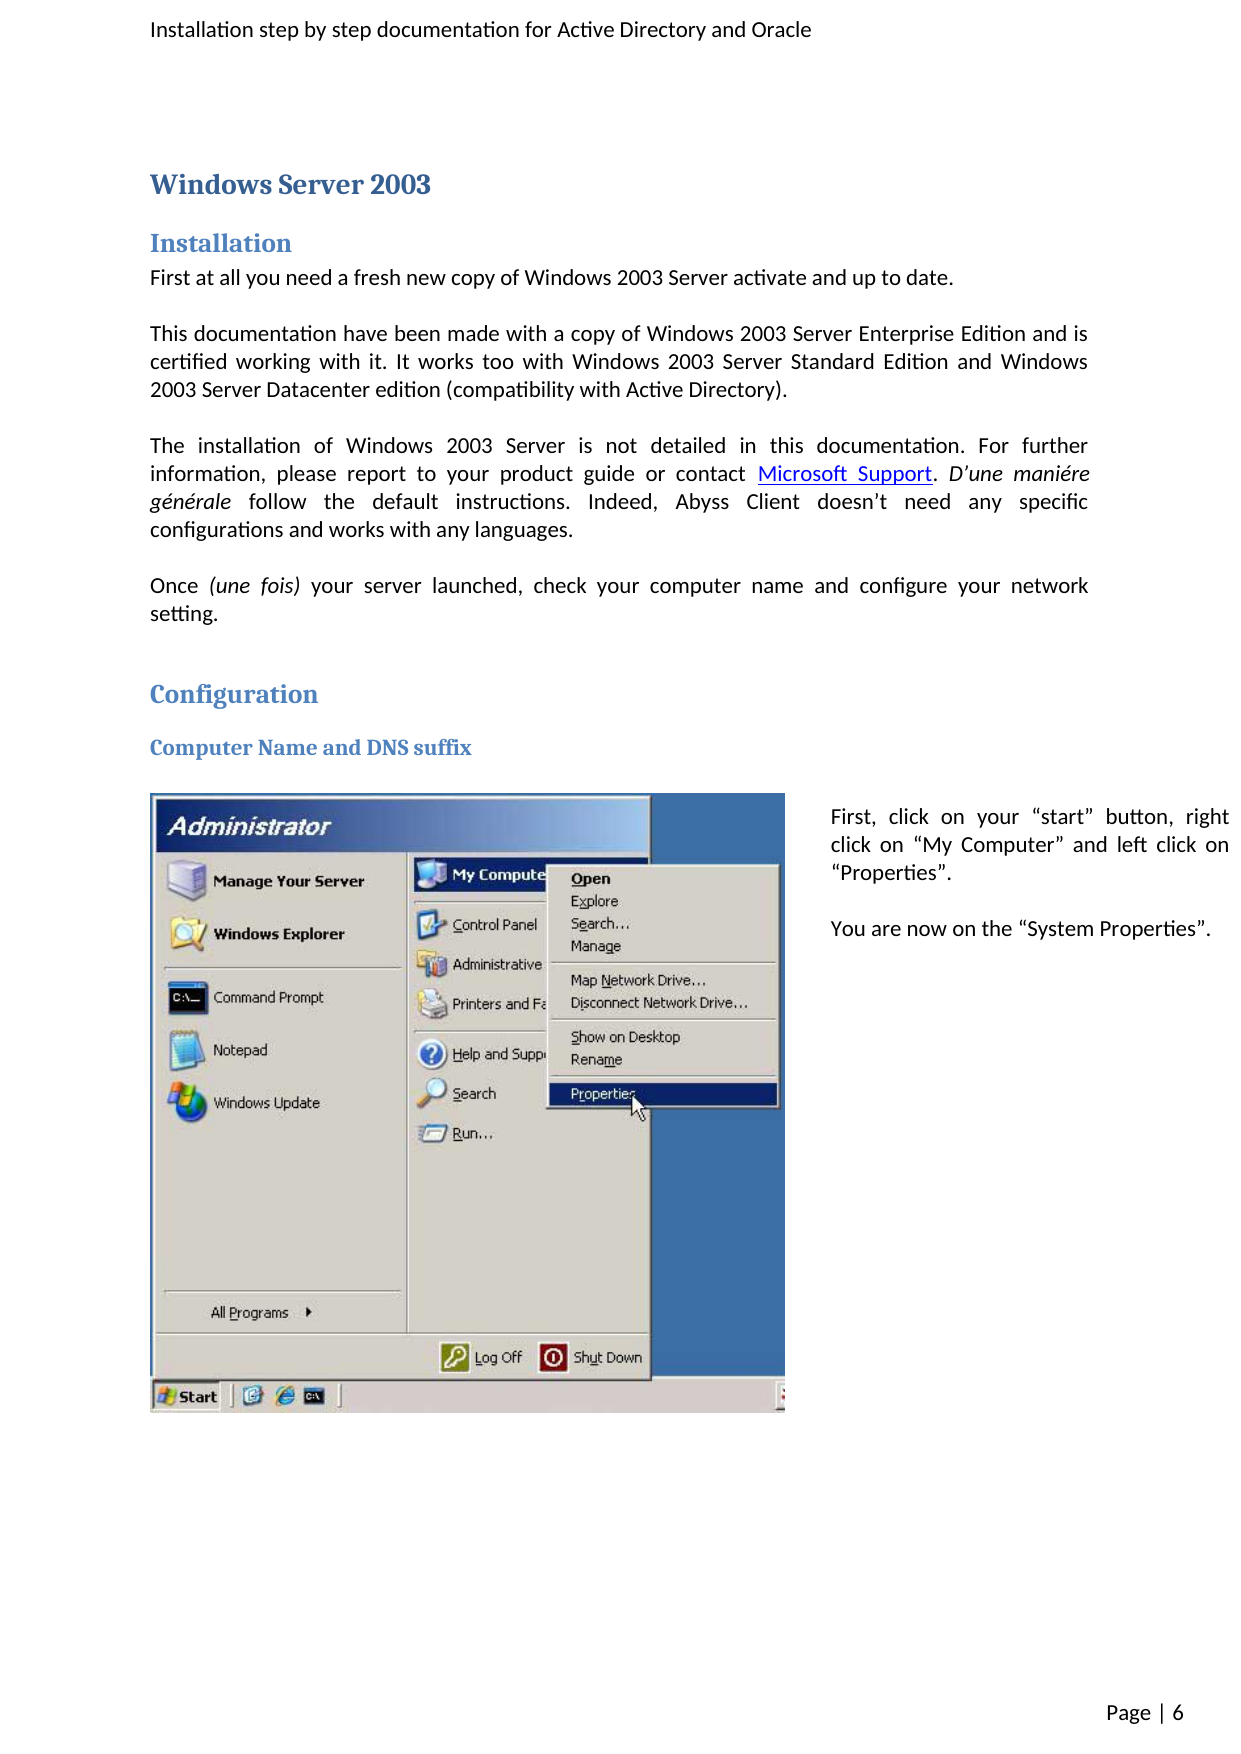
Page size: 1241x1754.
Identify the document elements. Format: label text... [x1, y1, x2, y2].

subtitle Installation [150, 228, 1090, 259]
text This documentation have been made with a copy of Windows 2003 Server Enterprise Edition and is certified working with it. It works too with Windows 2003 Server Standard Edition and Windows 2003 Server Datacenter edition (compatibility with Active Directory). [150, 319, 1090, 403]
subtitle Computer Name and DNS suffix [150, 735, 1090, 762]
text The installation of Windows 2003 Server is not detailed in this documentation. For further information, please report to your product guide or contact Microsoft Support. D’une maniére générale follow the default instructions. Indeed, Abyss Client doesn’t need any specific configurations and works with any languages. [150, 431, 1090, 543]
subtitle Configuration [150, 679, 1090, 710]
subtitle Windows Server 2003 [150, 168, 1090, 202]
picture [150, 793, 785, 1413]
text First at all you need a fresh new copy of Windows 2003 Server activate and up to date. [150, 263, 1090, 291]
text Once (une fois) your server launched, check your computer name and configure your network setting. [150, 572, 1090, 628]
